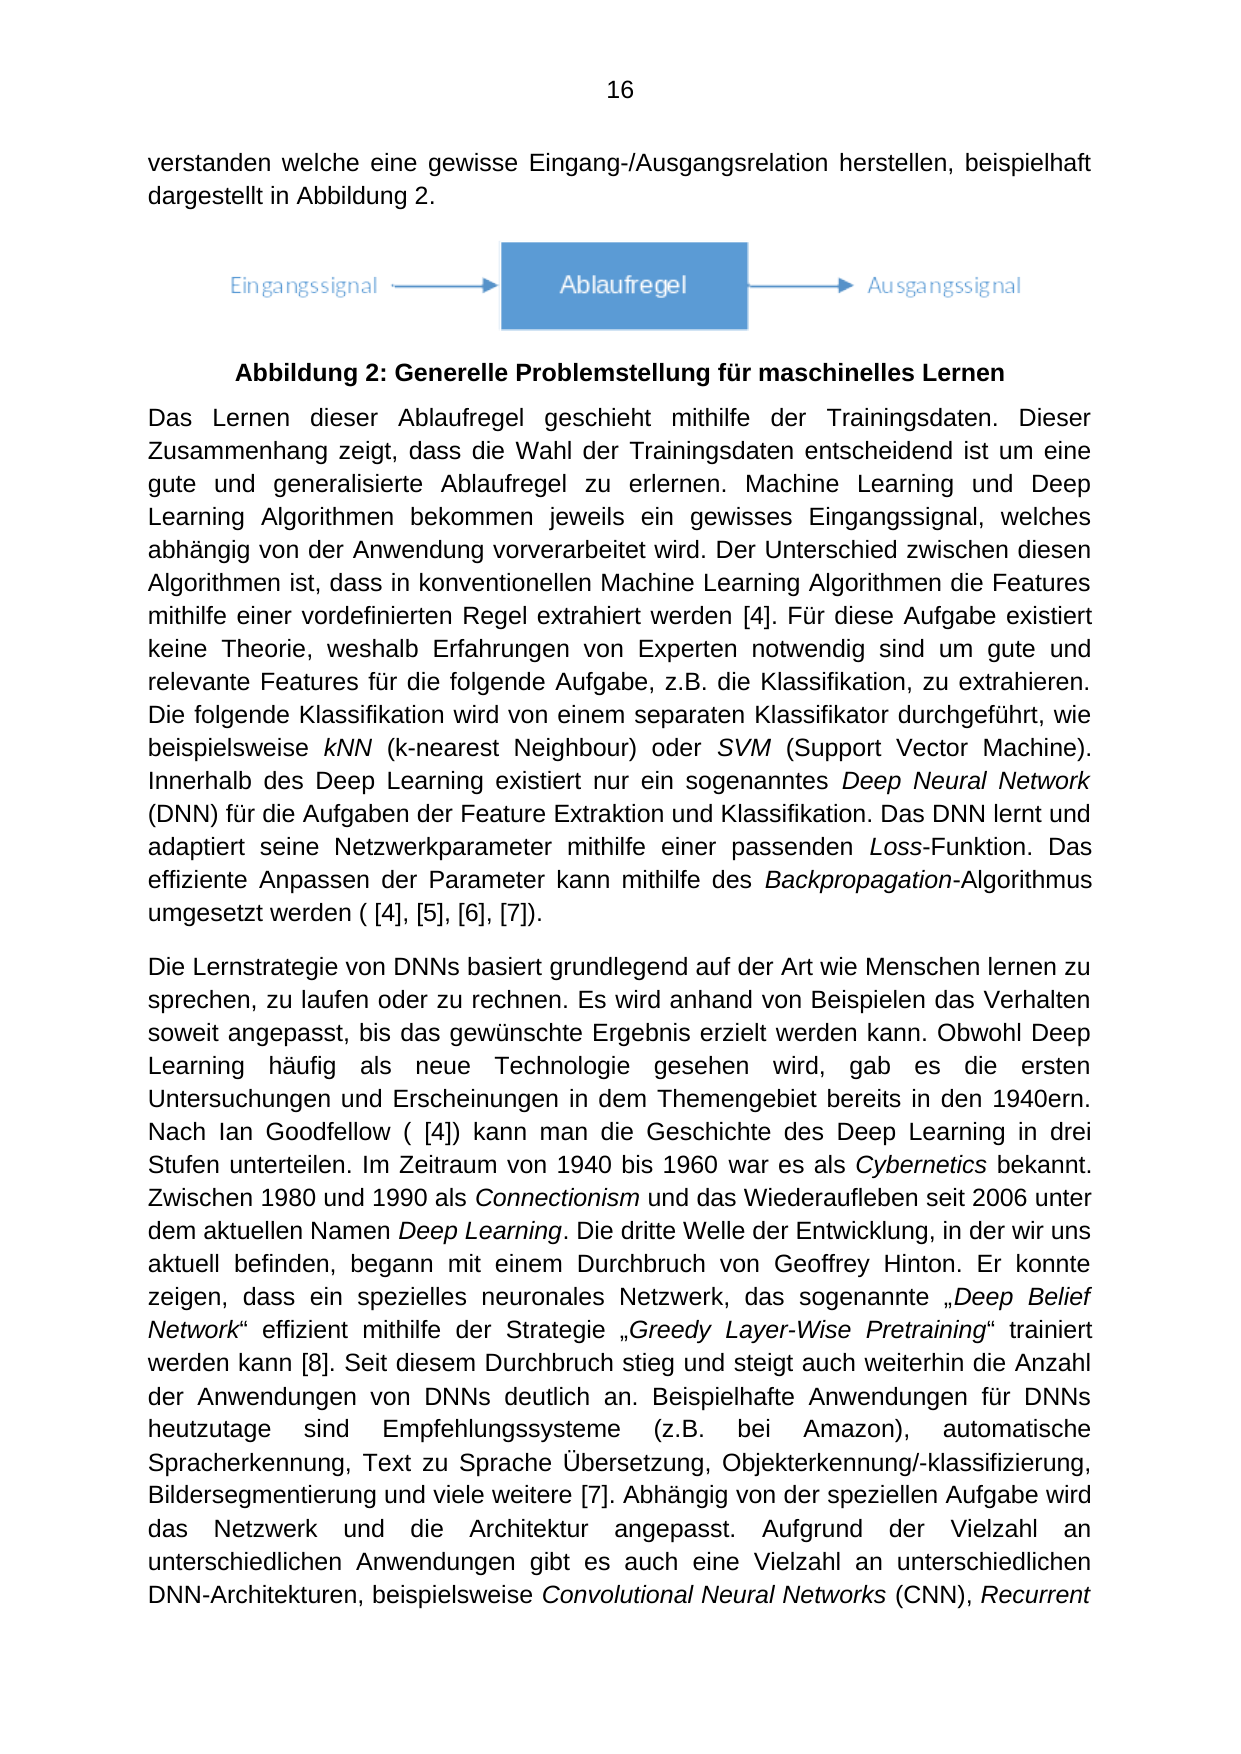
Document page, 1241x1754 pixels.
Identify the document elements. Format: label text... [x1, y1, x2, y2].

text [148, 148, 1092, 209]
text Das Lernen dieser Ablaufregel geschieht mithilfe der Trainingsdaten. Dieser Zusammenhang zeigt, dass die Wahl der Trainingsdaten entscheidend ist um eine gute und generalisierte Ablaufregel zu erlernen. Machine Learning und Deep Learning Algorithmen bekommen jeweils ein gewisses Eingangssignal, welches abhängig von der Anwendung vorverarbeitet wird. Der Unterschied zwischen diesen Algorithmen ist, dass in konventionellen Machine Learning Algorithmen die Features mithilfe einer vordefinierten Regel extrahiert werden . Für diese Aufgabe existiert keine Theorie, weshalb Erfahrungen von Experten notwendig sind um gute und relevante Features für die folgende Aufgabe, z.B. die Klassifikation, zu extrahieren. Die folgende Klassifikation wird von einem separaten Klassifikator durchgeführt, wie beispielsweise kNN (k-nearest Neighbour) oder SVM (Support Vector Machine). Innerhalb des Deep Learning existiert nur ein sogenanntes Deep Neural Network (DNN) für die Aufgaben der Feature Extraktion und Klassifikation. Das DNN lernt und adaptiert seine Netzwerkparameter mithilfe einer passenden Loss-Funktion. Das effiziente Anpassen der Parameter kann mithilfe des Backpropagation-Algorithmus umgesetzt werden (,,,). [148, 403, 1092, 927]
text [148, 952, 1092, 1608]
text Abbildung 2: Generelle Problemstellung für maschinelles Lernen [148, 357, 1092, 386]
